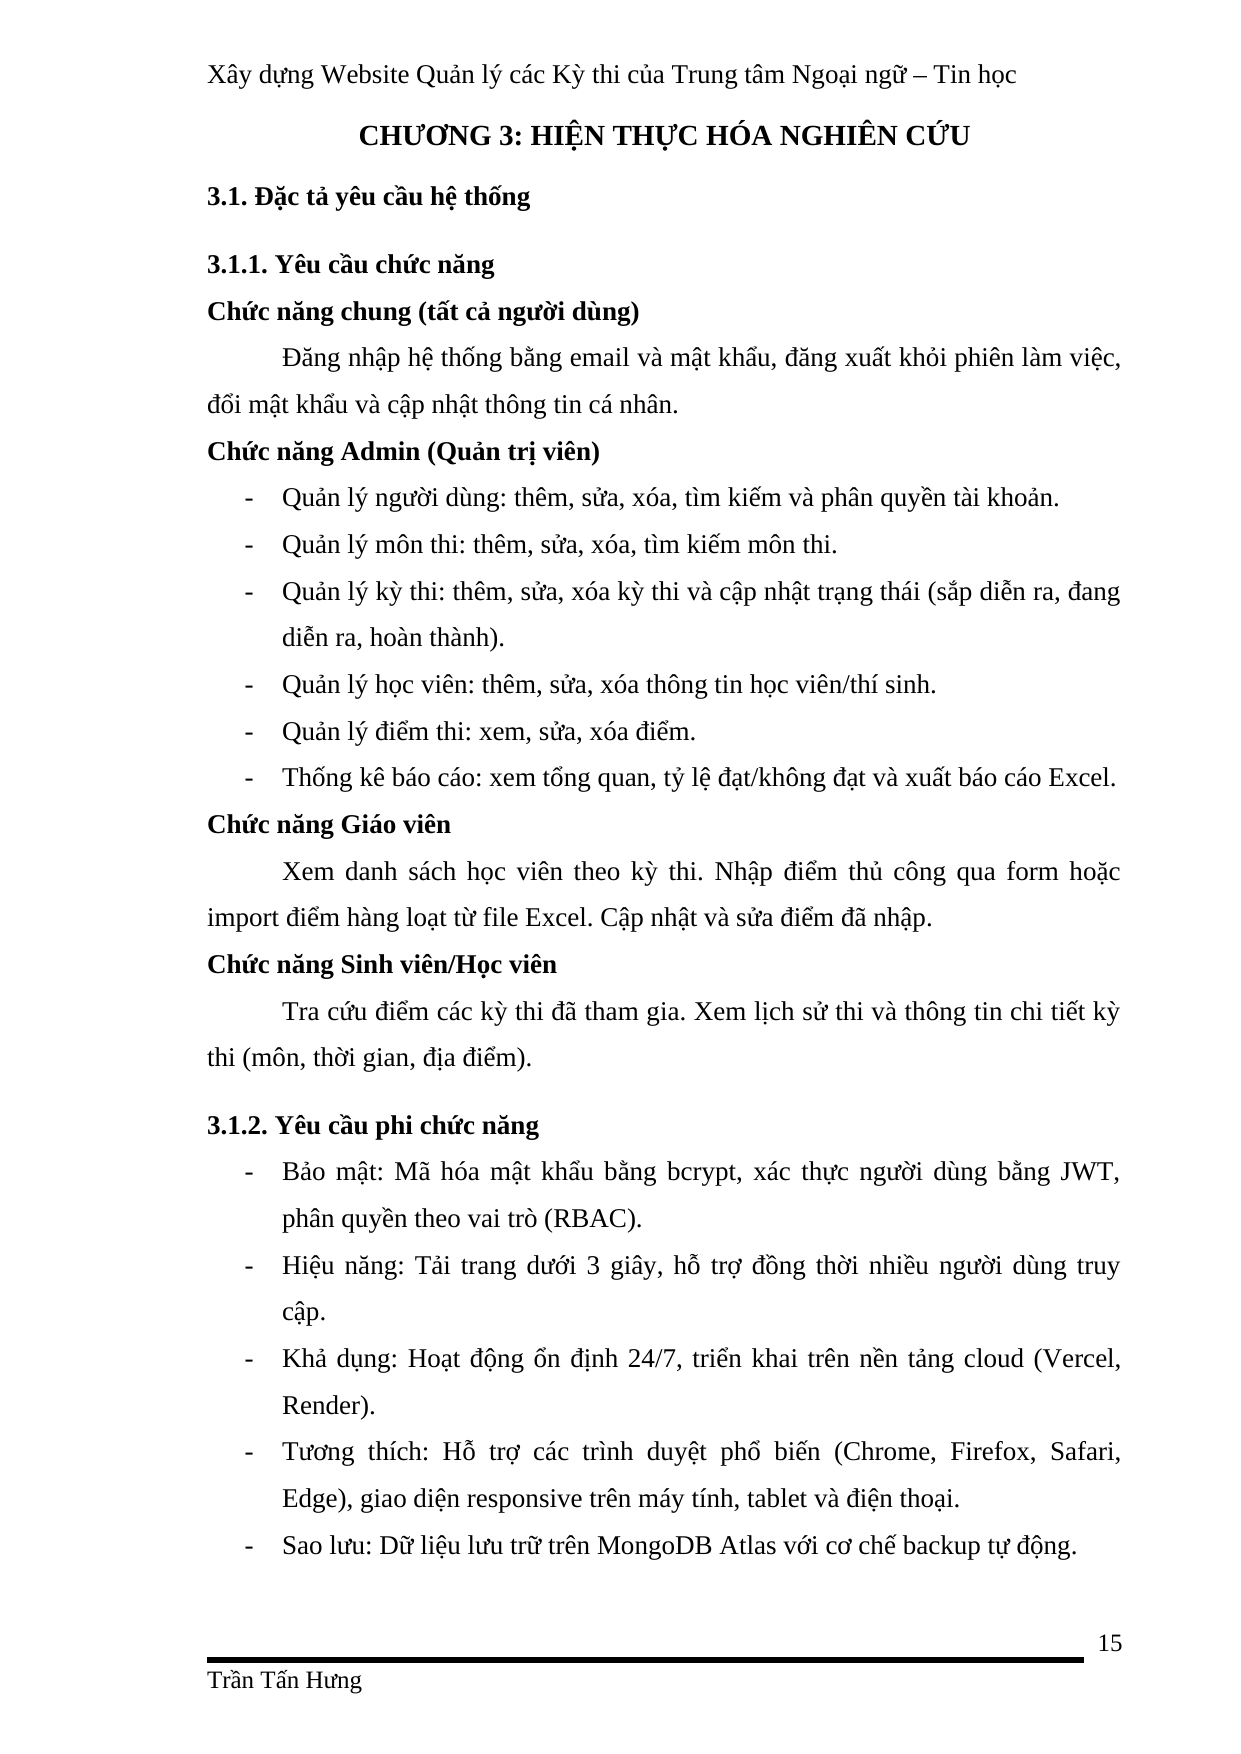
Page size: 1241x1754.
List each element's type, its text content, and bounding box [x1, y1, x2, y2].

list Quản lý môn thi: thêm, sửa, xóa, tìm kiếm môn thi. [244, 528, 1122, 559]
text Chức năng Giáo viên [207, 808, 1122, 839]
list Hiệu năng: Tải trang dưới 3 giây, hỗ trợ đồng thời nhiều người dùng truy cập. [244, 1249, 1122, 1327]
subtitle CHƯƠNG 3: HIỆN THỰC HÓA NGHIÊN CỨU [207, 118, 1122, 152]
subtitle 3.1. Đặc tả yêu cầu hệ thống [207, 180, 1122, 212]
list Bảo mật: Mã hóa mật khẩu bằng bcrypt, xác thực người dùng bằng JWT, phân quyền theo vai trò (RBAC). [244, 1155, 1122, 1233]
text Chức năng Sinh viên/Học viên [207, 948, 1122, 979]
list Sao lưu: Dữ liệu lưu trữ trên MongoDB Atlas với cơ chế backup tự động. [244, 1529, 1122, 1560]
text Xem danh sách học viên theo kỳ thi. Nhập điểm thủ công qua form hoặc import điểm hàng loạt từ file Excel. Cập nhật và sửa điểm đã nhập. [207, 854, 1122, 932]
list Quản lý kỳ thi: thêm, sửa, xóa kỳ thi và cập nhật trạng thái (sắp diễn ra, đang diễn ra, hoàn thành). [244, 574, 1122, 652]
text Chức năng Admin (Quản trị viên) [207, 434, 1122, 466]
text Đăng nhập hệ thống bằng email và mật khẩu, đăng xuất khỏi phiên làm việc, đổi mật khẩu và cập nhật thông tin cá nhân. [207, 341, 1122, 419]
list Quản lý điểm thi: xem, sửa, xóa điểm. [244, 714, 1122, 746]
list Thống kê báo cáo: xem tổng quan, tỷ lệ đạt/không đạt và xuất báo cáo Excel. [244, 761, 1122, 792]
subtitle 3.1.2. Yêu cầu phi chức năng [207, 1109, 1122, 1140]
list Quản lý học viên: thêm, sửa, xóa thông tin học viên/thí sinh. [244, 668, 1122, 699]
text Chức năng chung (tất cả người dùng) [207, 294, 1122, 326]
subtitle 3.1.1. Yêu cầu chức năng [207, 248, 1122, 279]
list Quản lý người dùng: thêm, sửa, xóa, tìm kiếm và phân quyền tài khoản. [244, 481, 1122, 512]
list Khả dụng: Hoạt động ổn định 24/7, triển khai trên nền tảng cloud (Vercel, Render). [244, 1342, 1122, 1420]
list Tương thích: Hỗ trợ các trình duyệt phổ biến (Chrome, Firefox, Safari, Edge), giao diện responsive trên máy tính, tablet và điện thoại. [244, 1435, 1122, 1513]
text Tra cứu điểm các kỳ thi đã tham gia. Xem lịch sử thi và thông tin chi tiết kỳ thi (môn, thời gian, địa điểm). [207, 994, 1122, 1072]
